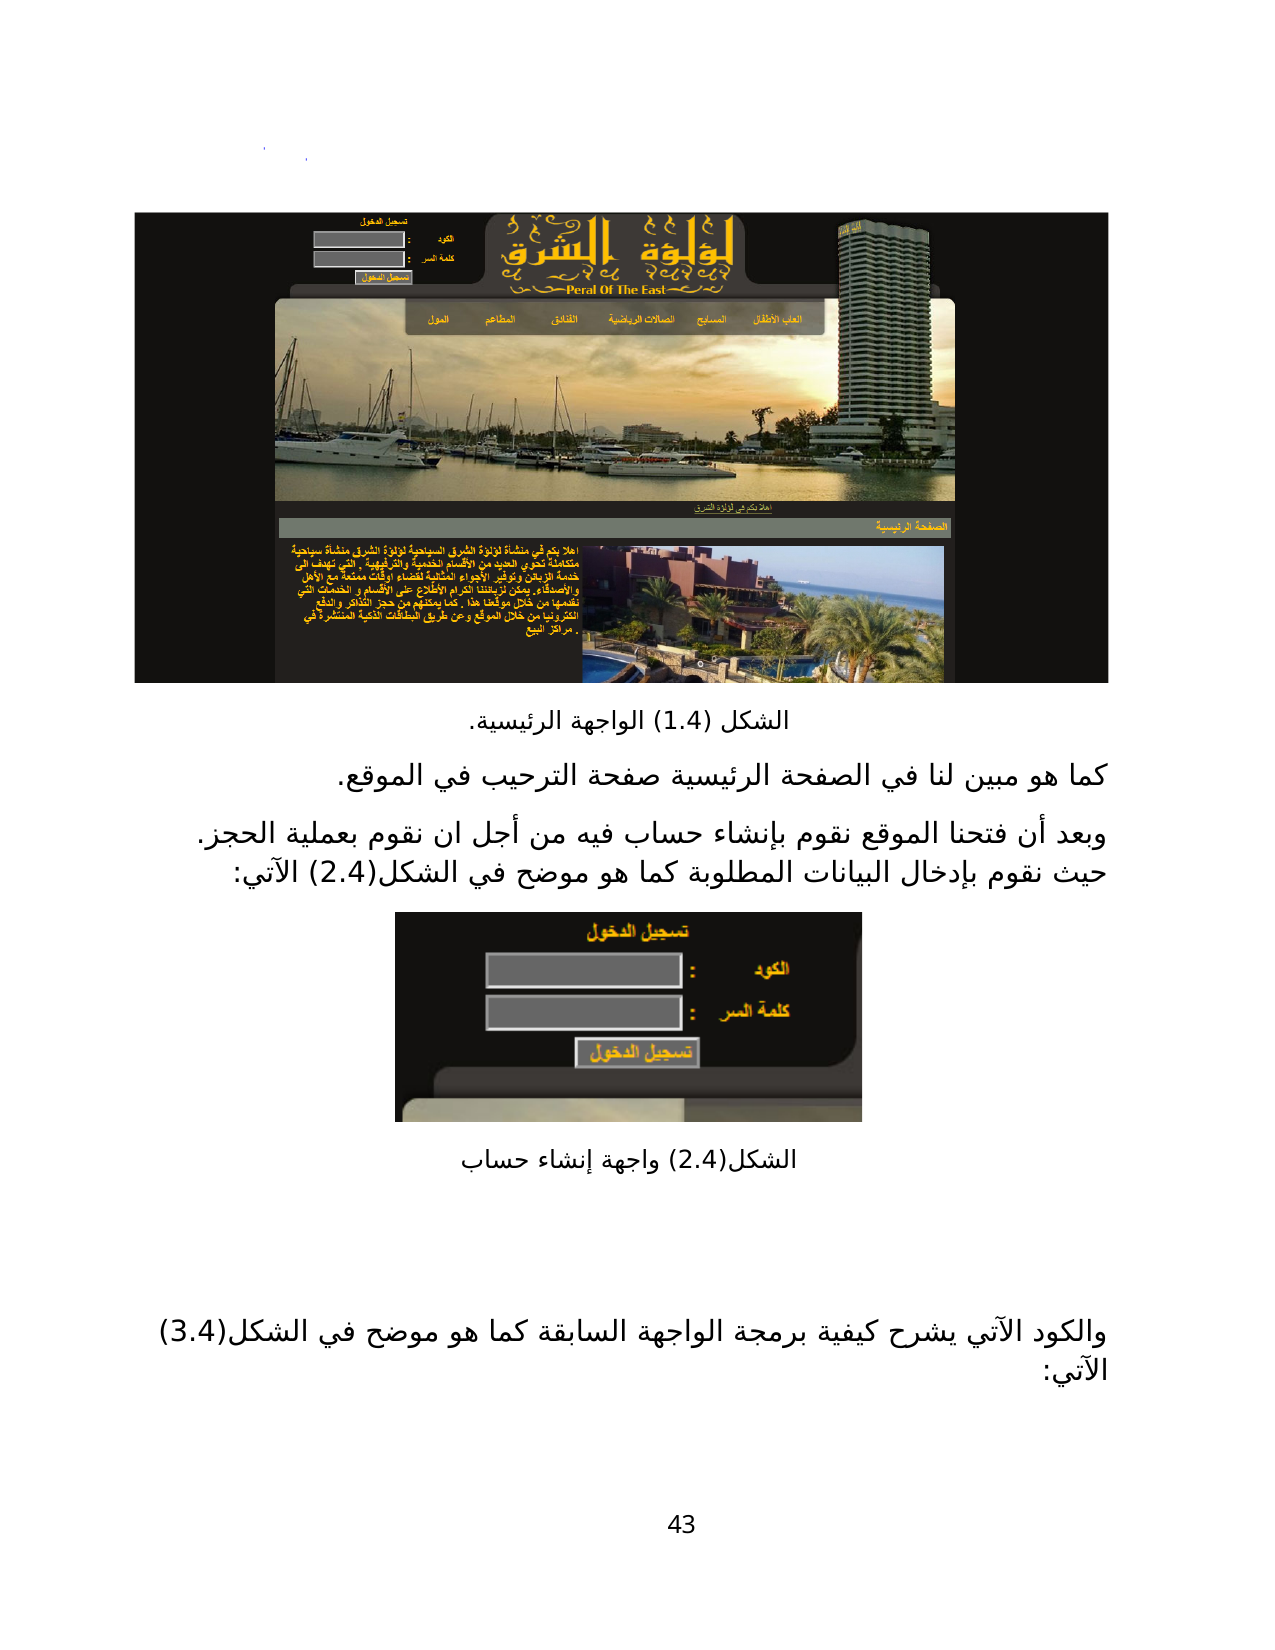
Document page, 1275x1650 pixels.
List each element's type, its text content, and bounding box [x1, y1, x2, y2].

text كما هو مبين لنا في الصفحة الرئيسية صفحة الترحيب في الموقع. [149, 758, 1108, 792]
text الشكل(2.4) واجهة إنشاء حساب [149, 1146, 1108, 1175]
picture [395, 912, 863, 1122]
picture [134, 147, 1109, 683]
text الشكل (1.4) الواجهة الرئيسية. [149, 706, 1108, 735]
text والكود الآتي يشرح كيفية برمجة الواجهة السابقة كما هو موضح في الشكل(3.4) الآتي: [149, 1314, 1108, 1387]
text وبعد أن فتحنا الموقع نقوم بإنشاء حساب فيه من أجل ان نقوم بعملية الحجز. حيث نقوم بإدخال البيانات المطلوبة كما هو موضح في الشكل(2.4) الآتي: [149, 816, 1108, 889]
